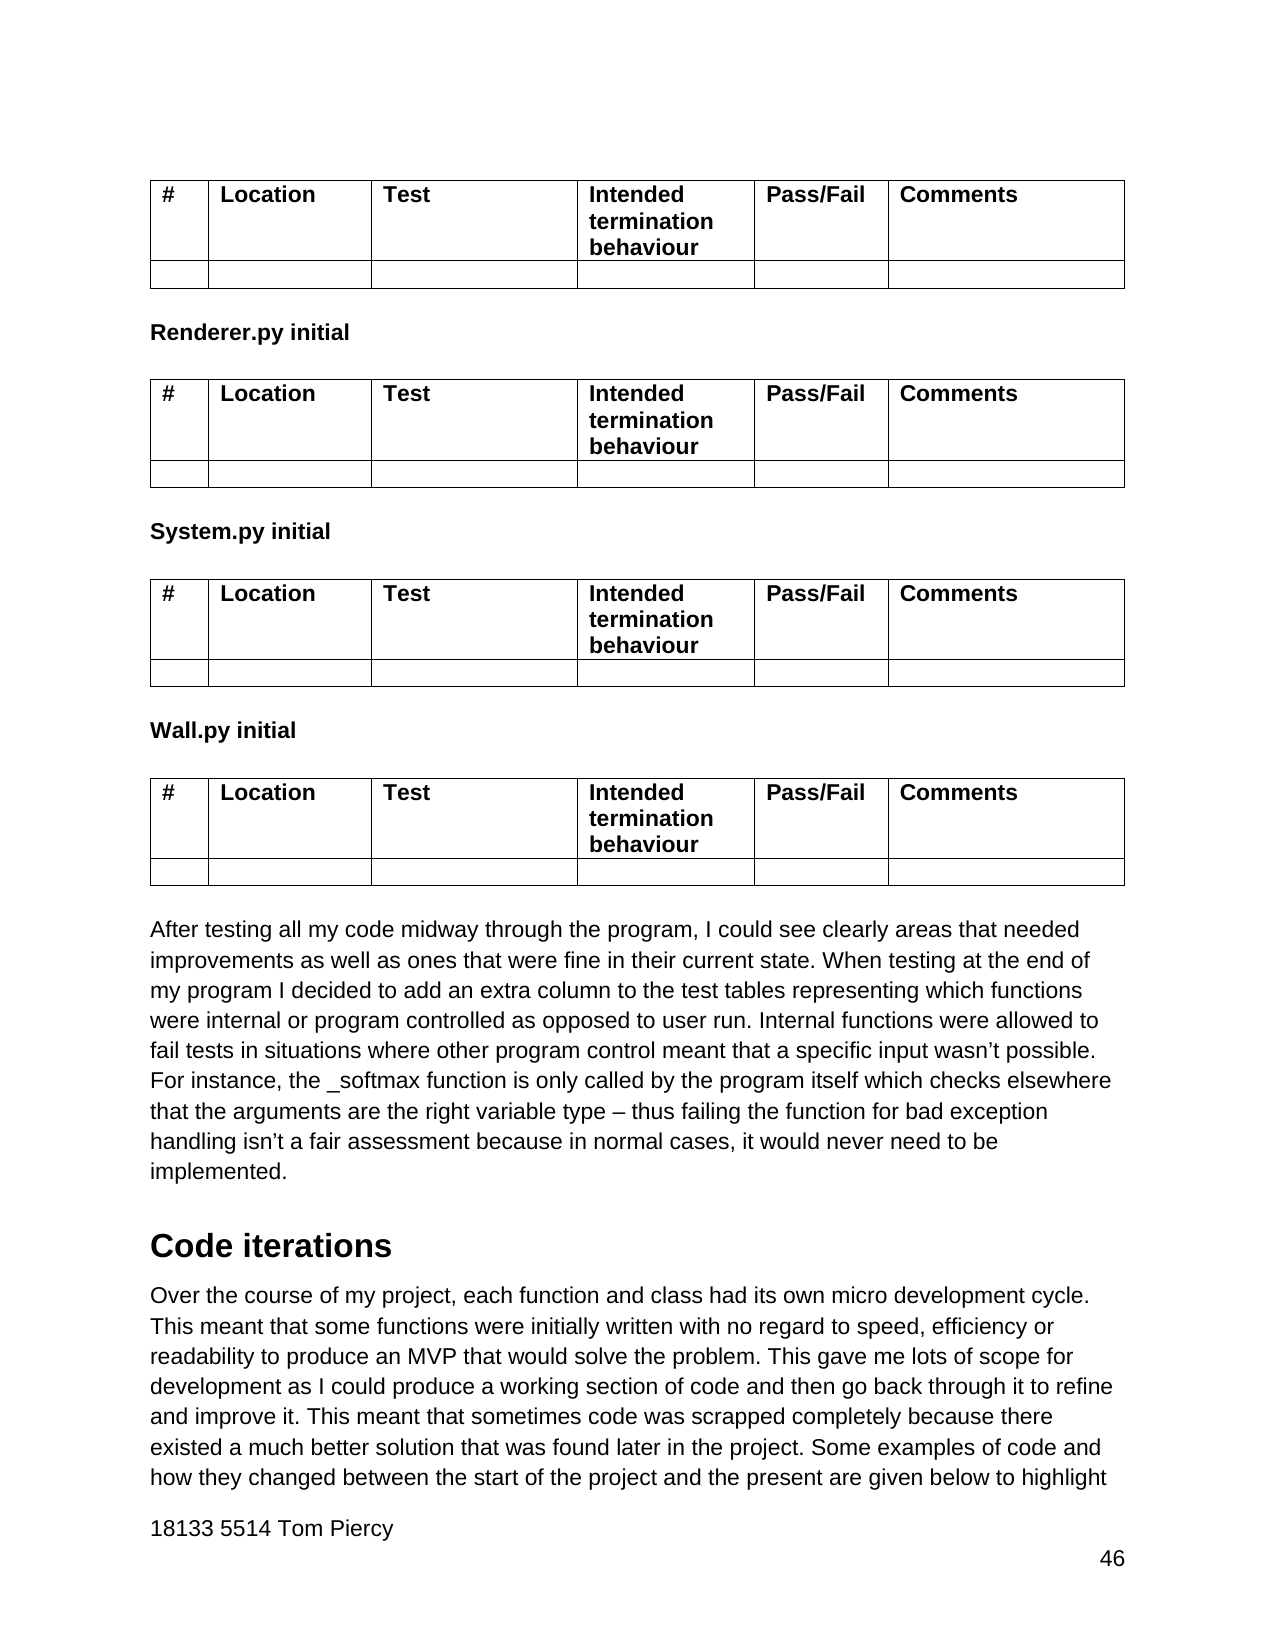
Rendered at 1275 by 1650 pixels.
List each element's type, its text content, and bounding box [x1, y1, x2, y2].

table_header Pass/Fail [755, 380, 888, 459]
table_header # [151, 580, 208, 659]
table_cell [209, 859, 371, 885]
table_cell [889, 461, 1124, 487]
table_header Location [209, 380, 371, 459]
table_header Pass/Fail [755, 580, 888, 659]
text Renderer.py initial [150, 319, 1125, 345]
table_header # [151, 181, 208, 260]
table_header Comments [889, 580, 1124, 659]
table_header Test [372, 380, 577, 459]
table_header Location [209, 779, 371, 858]
table_cell [755, 859, 888, 885]
table_header Test [372, 779, 577, 858]
table_cell [151, 859, 208, 885]
table_header Pass/Fail [755, 181, 888, 260]
table_cell [755, 461, 888, 487]
table_cell [372, 261, 577, 288]
text System.py initial [150, 518, 1125, 544]
table_cell [755, 261, 888, 288]
table_header Comments [889, 779, 1124, 858]
table_cell [372, 859, 577, 885]
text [150, 1282, 1125, 1490]
table_cell [889, 261, 1124, 288]
table_cell [889, 660, 1124, 686]
subtitle Code iterations [150, 1226, 1125, 1264]
table_header Intended termination behaviour [578, 380, 754, 459]
table_cell [755, 660, 888, 686]
table_header Intended termination behaviour [578, 181, 754, 260]
table_cell [209, 461, 371, 487]
table_header Intended termination behaviour [578, 580, 754, 659]
table_cell [578, 461, 754, 487]
table_cell [151, 660, 208, 686]
table_cell [209, 261, 371, 288]
table_cell [578, 261, 754, 288]
table_header # [151, 779, 208, 858]
table_header Location [209, 181, 371, 260]
table_cell [578, 859, 754, 885]
table_header Comments [889, 380, 1124, 459]
text After testing all my code midway through the program, I could see clearly areas that needed improvements as well as ones that were fine in their current state. When testing at the end of my program I decided to add an extra column to the test tables representing which functions were internal or program controlled as opposed to user run. Internal functions were allowed to fail tests in situations where other program control meant that a specific input wasn’t possible. For instance, the _softmax function is only called by the program itself which checks elsewhere that the arguments are the right variable type – thus failing the function for bad exception handling isn’t a fair assessment because in normal cases, it would never need to be implemented. [150, 916, 1125, 1184]
table_header Comments [889, 181, 1124, 260]
table_cell [151, 261, 208, 288]
table_header Test [372, 181, 577, 260]
table_cell [209, 660, 371, 686]
table_header Intended termination behaviour [578, 779, 754, 858]
table_cell [889, 859, 1124, 885]
table_cell [151, 461, 208, 487]
table_header Pass/Fail [755, 779, 888, 858]
text Wall.py initial [150, 717, 1125, 744]
table_cell [372, 461, 577, 487]
table_header Test [372, 580, 577, 659]
table_cell [372, 660, 577, 686]
table_header Location [209, 580, 371, 659]
table_cell [578, 660, 754, 686]
table_header # [151, 380, 208, 459]
